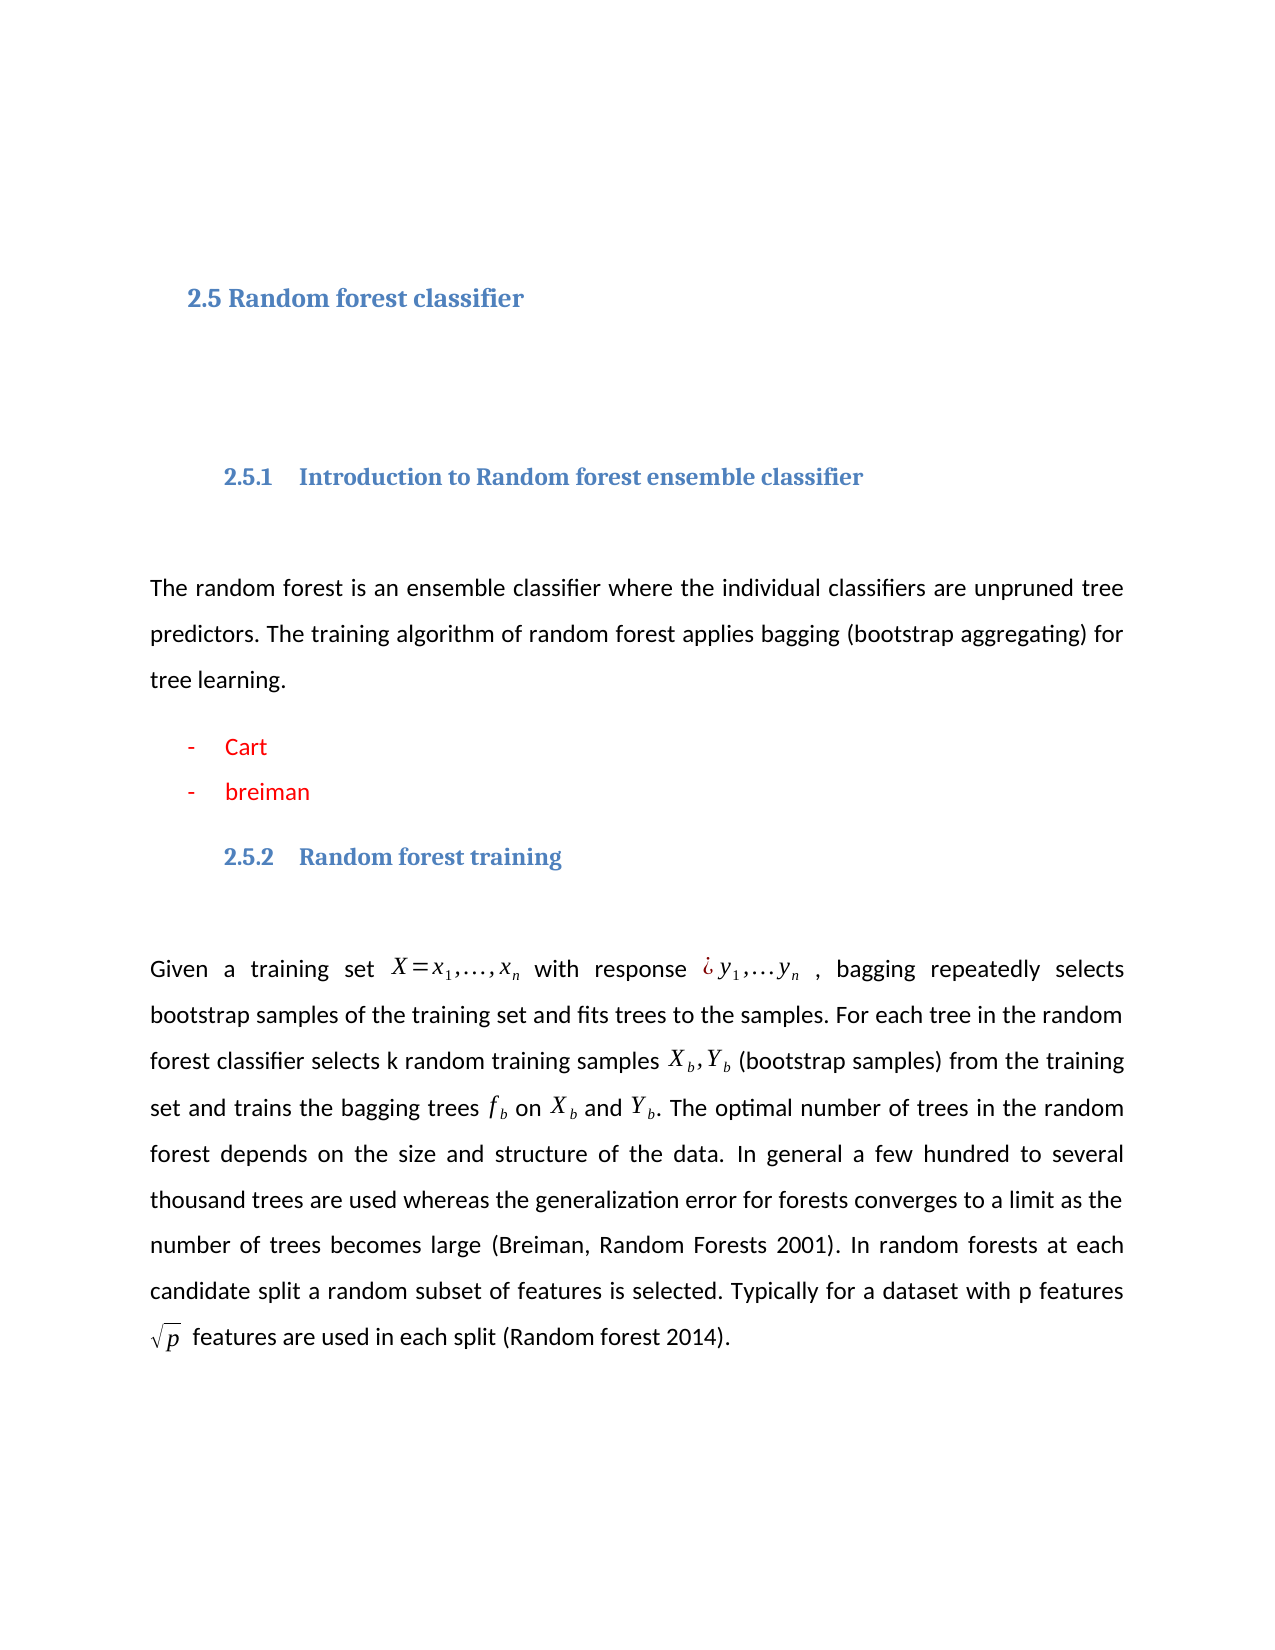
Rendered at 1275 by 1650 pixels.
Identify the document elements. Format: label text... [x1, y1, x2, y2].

subtitle Random forest training [224, 843, 1125, 872]
list breiman [187, 776, 1125, 807]
list Cart [187, 731, 1125, 761]
subtitle Random forest classifier [187, 283, 1125, 314]
text The random forest is an ensemble classifier where the individual classifiers are unpruned tree predictors. The training algorithm of random forest applies bagging (bootstrap aggregating) for tree learning. [150, 573, 1125, 694]
text Given a training set with response , bagging repeatedly selects bootstrap samples of the training set and fits trees to the samples. For each tree in the random forest classifier selects k random training samples (bootstrap samples) from the training set and trains the bagging trees on and . The optimal number of trees in the random forest depends on the size and structure of the data. In general a few hundred to several thousand trees are used whereas the generalization error for forests converges to a limit as the number of trees becomes large . In random forests at each candidate split a random subset of features is selected. Typically for a dataset with p features features are used in each split . [150, 953, 1125, 1351]
subtitle Introduction to Random forest ensemble classifier [224, 463, 1125, 492]
